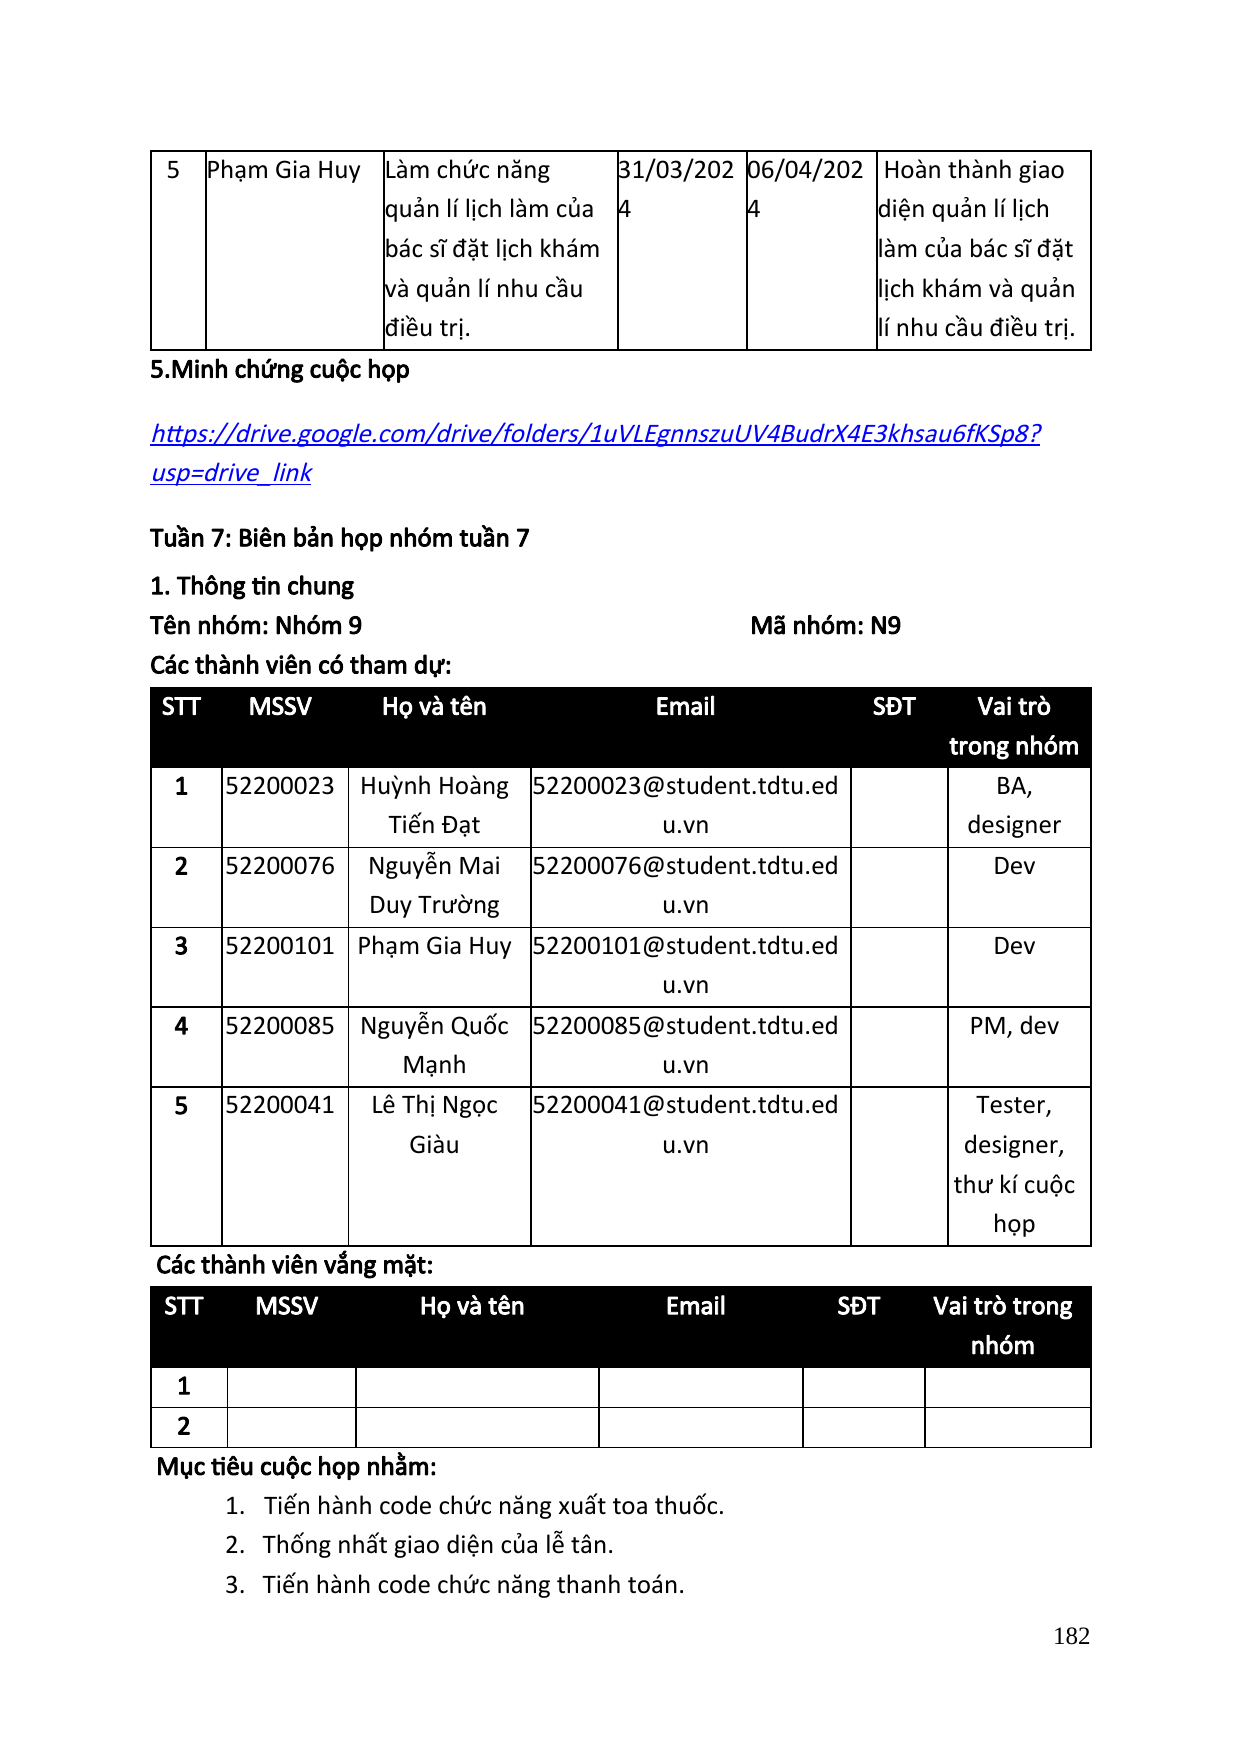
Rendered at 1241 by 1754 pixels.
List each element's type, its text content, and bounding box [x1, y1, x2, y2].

text 2. Thống nhất giao diện của lễ tân. [225, 1528, 1090, 1561]
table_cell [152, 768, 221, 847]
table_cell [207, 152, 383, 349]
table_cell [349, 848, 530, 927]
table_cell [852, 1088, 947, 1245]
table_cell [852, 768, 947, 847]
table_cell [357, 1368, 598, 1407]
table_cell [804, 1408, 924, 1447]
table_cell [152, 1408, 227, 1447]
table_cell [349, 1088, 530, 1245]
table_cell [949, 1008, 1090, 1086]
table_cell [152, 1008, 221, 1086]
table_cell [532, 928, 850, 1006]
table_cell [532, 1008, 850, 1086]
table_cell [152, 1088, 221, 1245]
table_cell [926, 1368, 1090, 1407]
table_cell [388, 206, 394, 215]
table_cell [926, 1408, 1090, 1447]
text 1. Tiến hành code chức năng xuất toa thuốc. [225, 1488, 1090, 1521]
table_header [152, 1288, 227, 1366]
text https://drive.google.com/drive/folders/1uVLEgnnszuUV4BudrX4E3khsau6fKSp8?usp=drive_link [150, 416, 1090, 488]
subtitle Tuần 7: Biên bản họp nhóm tuần 7 [150, 520, 1090, 553]
text Các thành viên có tham dự: [150, 647, 1090, 680]
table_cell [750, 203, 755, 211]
text Các thành viên vắng mặt: [150, 1247, 1090, 1280]
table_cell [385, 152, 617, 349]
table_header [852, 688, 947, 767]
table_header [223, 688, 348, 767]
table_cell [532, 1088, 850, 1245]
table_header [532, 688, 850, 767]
text 1. Thông tin chung [150, 568, 1090, 601]
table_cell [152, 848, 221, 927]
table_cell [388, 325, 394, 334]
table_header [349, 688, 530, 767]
text 5.Minh chứng cuộc họp [150, 351, 1090, 384]
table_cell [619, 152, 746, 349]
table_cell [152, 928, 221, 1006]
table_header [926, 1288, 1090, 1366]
text Mục tiêu cuộc họp nhằm: [150, 1448, 1090, 1481]
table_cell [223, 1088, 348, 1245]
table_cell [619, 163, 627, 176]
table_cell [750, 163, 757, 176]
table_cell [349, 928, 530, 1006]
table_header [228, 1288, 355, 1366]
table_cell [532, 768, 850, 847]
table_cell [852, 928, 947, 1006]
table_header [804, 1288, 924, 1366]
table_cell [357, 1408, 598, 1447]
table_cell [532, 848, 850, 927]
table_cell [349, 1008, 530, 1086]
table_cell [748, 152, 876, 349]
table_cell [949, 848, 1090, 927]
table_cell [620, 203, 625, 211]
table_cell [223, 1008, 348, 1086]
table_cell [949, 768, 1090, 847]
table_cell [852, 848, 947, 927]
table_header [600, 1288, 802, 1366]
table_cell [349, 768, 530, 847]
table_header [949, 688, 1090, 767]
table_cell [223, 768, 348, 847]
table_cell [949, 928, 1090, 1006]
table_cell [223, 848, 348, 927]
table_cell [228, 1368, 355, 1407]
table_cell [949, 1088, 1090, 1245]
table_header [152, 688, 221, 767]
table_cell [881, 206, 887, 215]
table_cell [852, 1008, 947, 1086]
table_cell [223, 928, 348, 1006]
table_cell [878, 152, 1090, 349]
text 3. Tiến hành code chức năng thanh toán. [225, 1567, 1090, 1600]
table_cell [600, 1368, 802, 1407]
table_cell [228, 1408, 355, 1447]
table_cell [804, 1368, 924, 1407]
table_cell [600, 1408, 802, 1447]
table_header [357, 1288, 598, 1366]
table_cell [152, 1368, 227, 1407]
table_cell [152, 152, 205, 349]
text Tên nhóm: Nhóm 9 Mã nhóm: N9 [150, 607, 1090, 641]
